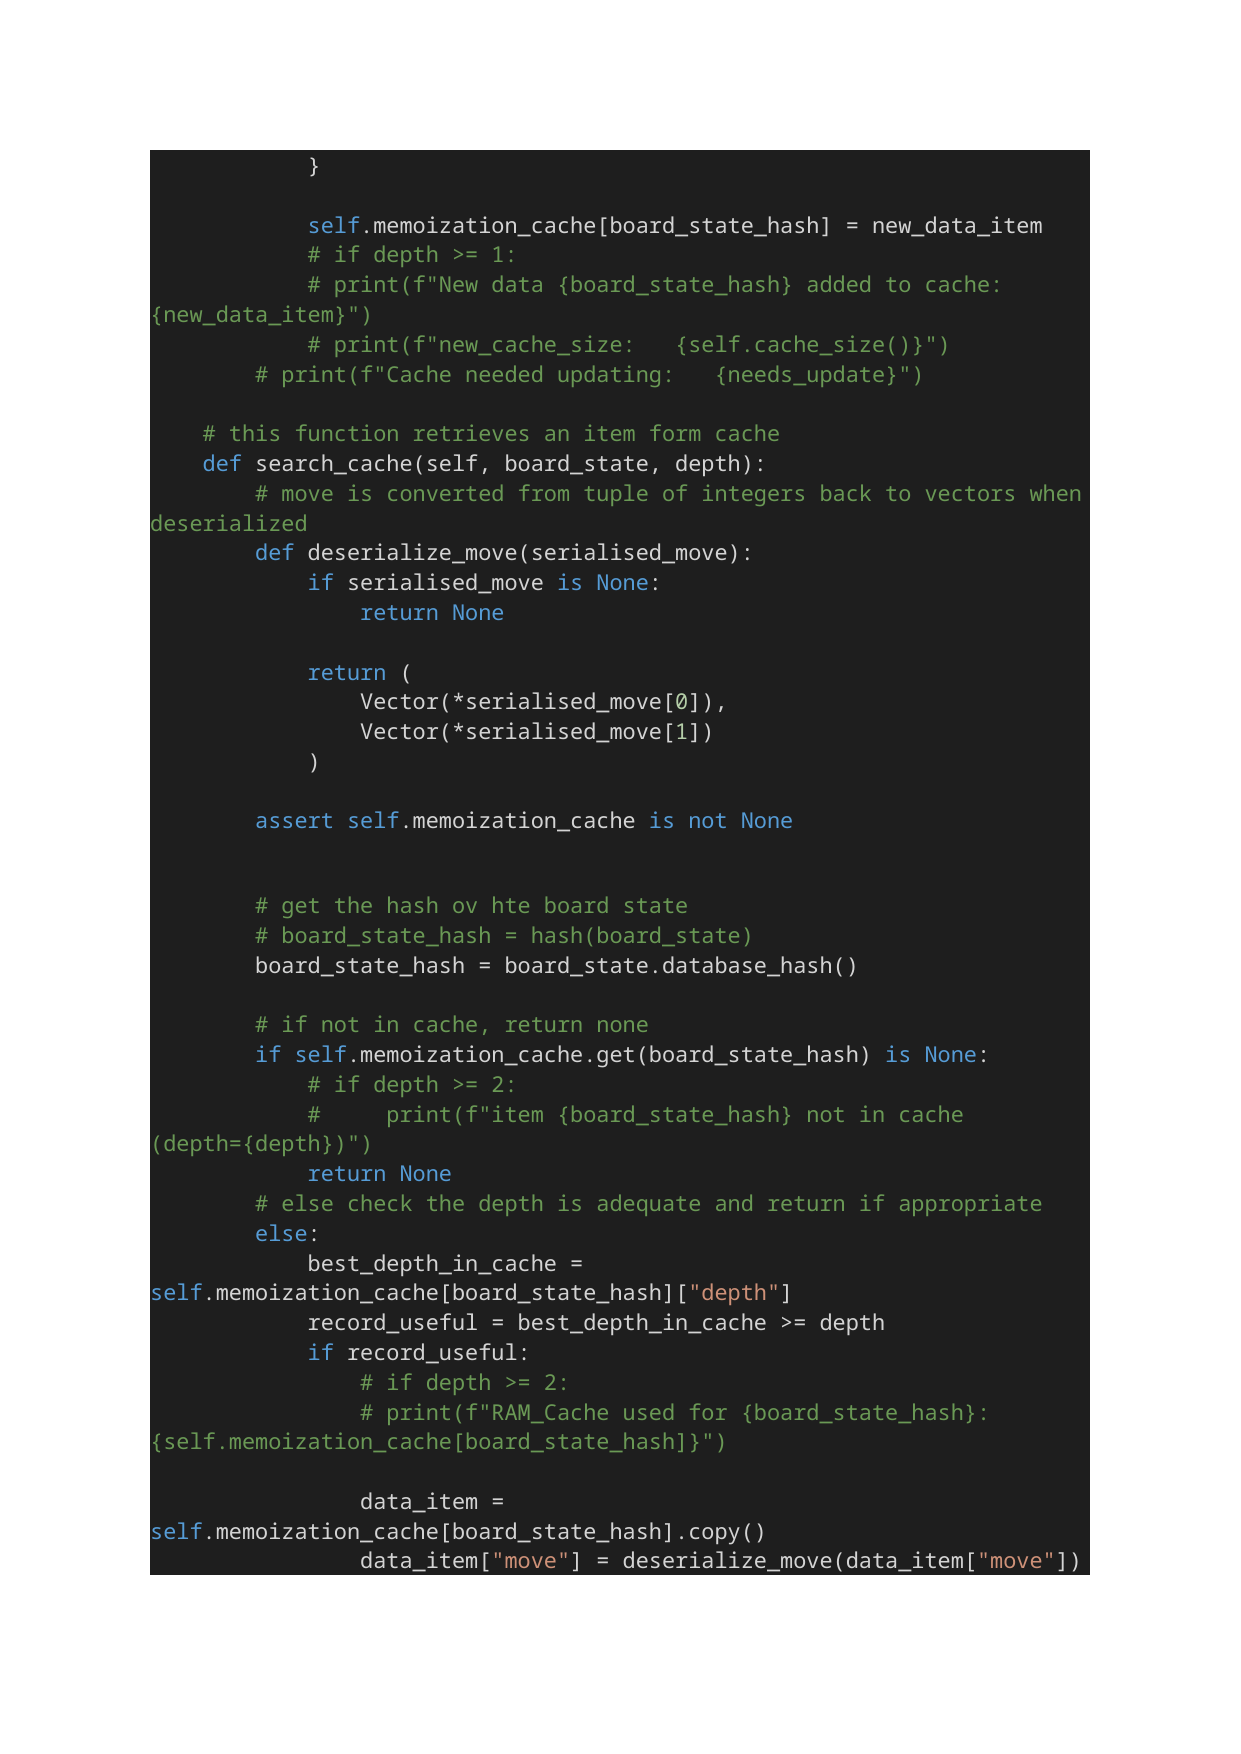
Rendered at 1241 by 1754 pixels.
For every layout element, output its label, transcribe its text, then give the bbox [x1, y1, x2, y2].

text Vector(*serialised_move[1]) [150, 716, 1090, 746]
text def deserialize_move(serialised_move): [150, 537, 1090, 567]
text if serialised_move is None: [150, 567, 1090, 597]
text # board_state_hash = hash(board_state) [150, 920, 1090, 949]
text def search_cache(self, board_state, depth): [150, 448, 1090, 478]
text data_item = self.memoization_cache[board_state_hash].copy() [150, 1486, 1090, 1545]
text # print(f"new_cache_size: {self.cache_size()}") [150, 329, 1090, 358]
text if self.memoization_cache.get(board_state_hash) is None: [150, 1039, 1090, 1069]
text # if depth >= 1: [150, 239, 1090, 269]
text # move is converted from tuple of integers back to vectors when deserialized [150, 478, 1090, 537]
text # print(f"New data {board_state_hash} added to cache: {new_data_item}") [150, 269, 1090, 329]
text # print(f"Cache needed updating: {needs_update}") [150, 358, 1090, 388]
text return ( [150, 656, 1090, 686]
text assert self.memoization_cache is not None [150, 805, 1090, 835]
text # print(f"RAM_Cache used for {board_state_hash}: {self.memoization_cache[board_state_hash]}") [150, 1396, 1090, 1456]
text best_depth_in_cache = self.memoization_cache[board_state_hash]["depth"] [150, 1247, 1090, 1307]
text return None [150, 1158, 1090, 1188]
text Vector(*serialised_move[0]), [150, 686, 1090, 716]
text board_state_hash = board_state.database_hash() [150, 949, 1090, 979]
text # print(f"item {board_state_hash} not in cache (depth={depth})") [150, 1098, 1090, 1158]
text # if depth >= 2: [150, 1069, 1090, 1098]
text if record_useful: [150, 1337, 1090, 1367]
text return None [150, 597, 1090, 627]
text # else check the depth is adequate and return if appropriate [150, 1188, 1090, 1218]
text # get the hash ov hte board state [150, 890, 1090, 920]
text # this function retrieves an item form cache [150, 418, 1090, 448]
text # if depth >= 2: [150, 1367, 1090, 1396]
text record_useful = best_depth_in_cache >= depth [150, 1307, 1090, 1337]
text self.memoization_cache[board_state_hash] = new_data_item [150, 209, 1090, 239]
text } [150, 150, 1090, 180]
text ) [150, 746, 1090, 776]
text data_item["move"] = deserialize_move(data_item["move"]) [150, 1545, 1090, 1575]
text # if not in cache, return none [150, 1009, 1090, 1039]
text else: [150, 1218, 1090, 1247]
